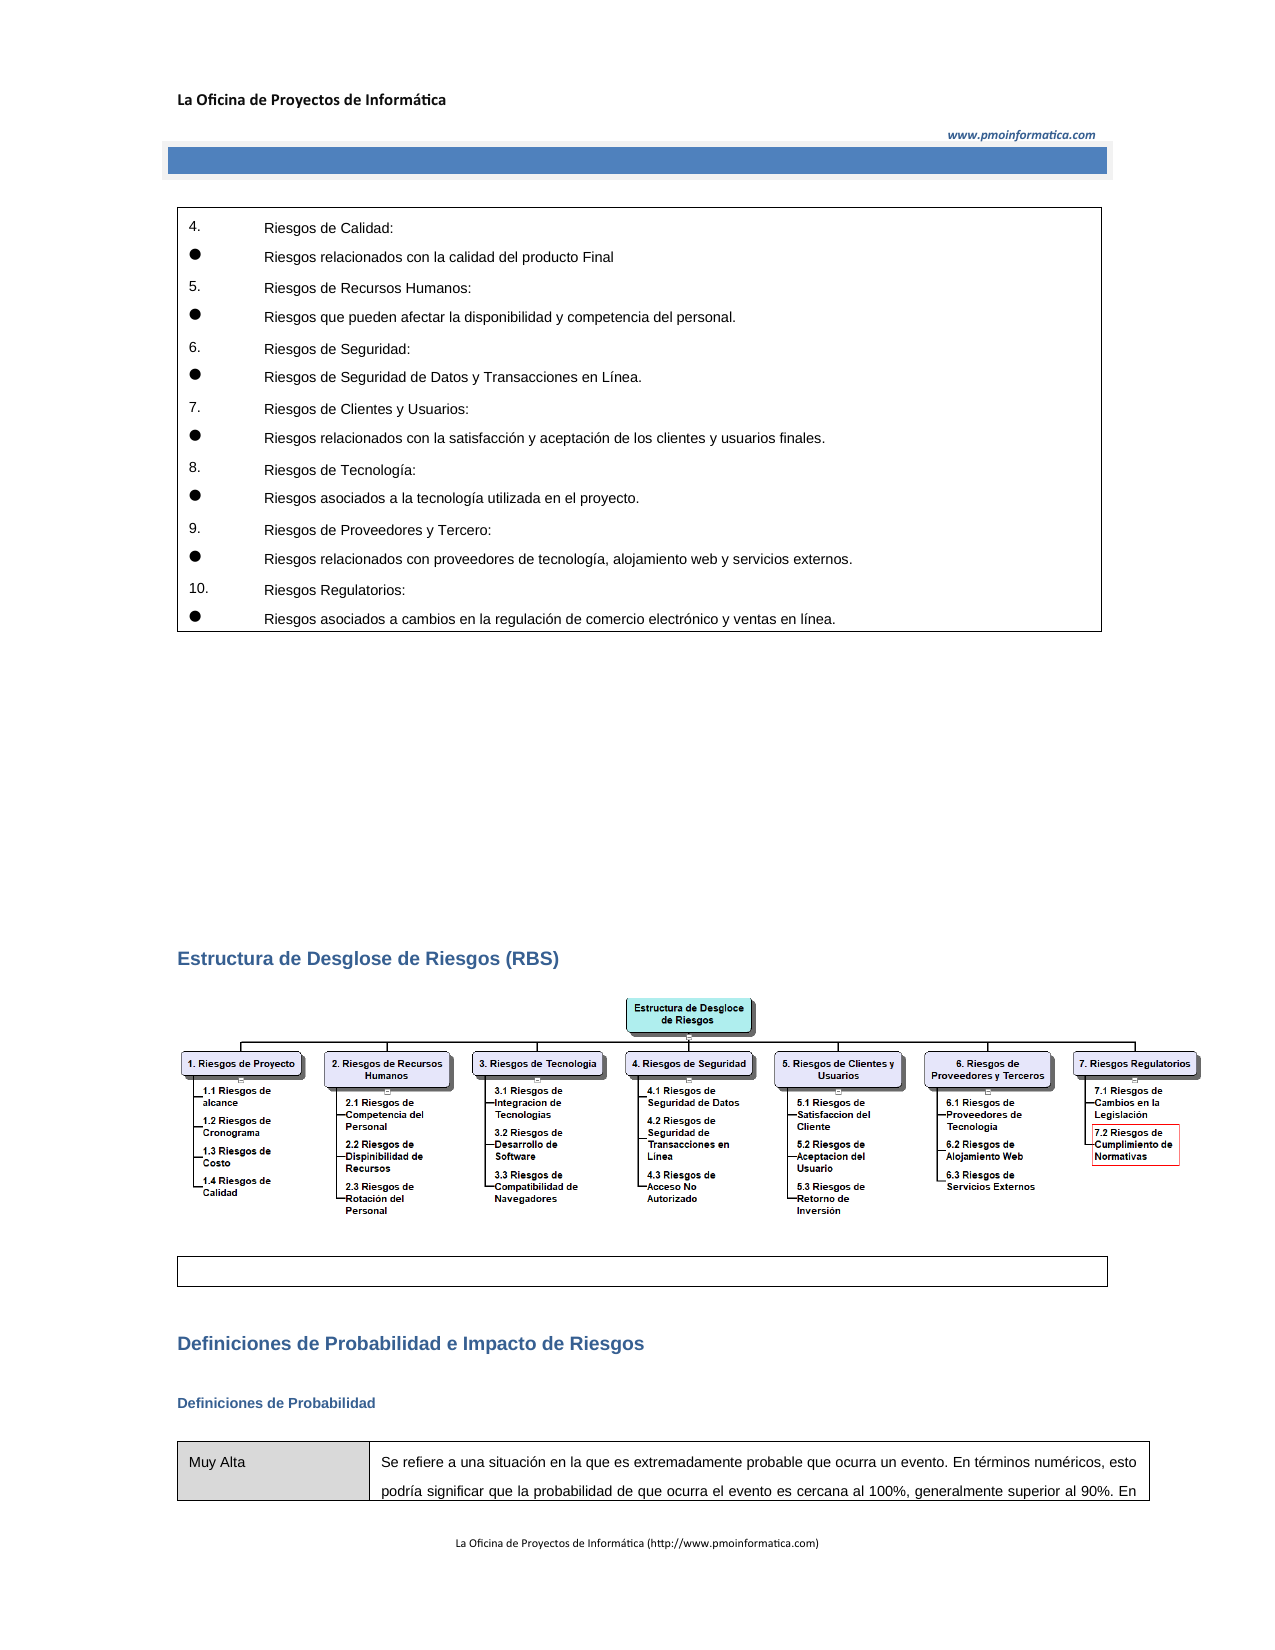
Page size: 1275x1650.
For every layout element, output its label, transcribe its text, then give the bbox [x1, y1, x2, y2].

subtitle Definiciones de Probabilidad e Impacto de Riesgos [177, 1316, 1098, 1354]
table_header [370, 1442, 1149, 1500]
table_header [178, 208, 1101, 631]
table_header Muy Alta [178, 1442, 369, 1500]
subtitle Definiciones de Probabilidad [177, 1383, 1098, 1412]
picture [177, 998, 1214, 1227]
table_header [178, 1257, 1107, 1286]
subtitle Estructura de Desglose de Riesgos (RBS) [177, 931, 1098, 970]
